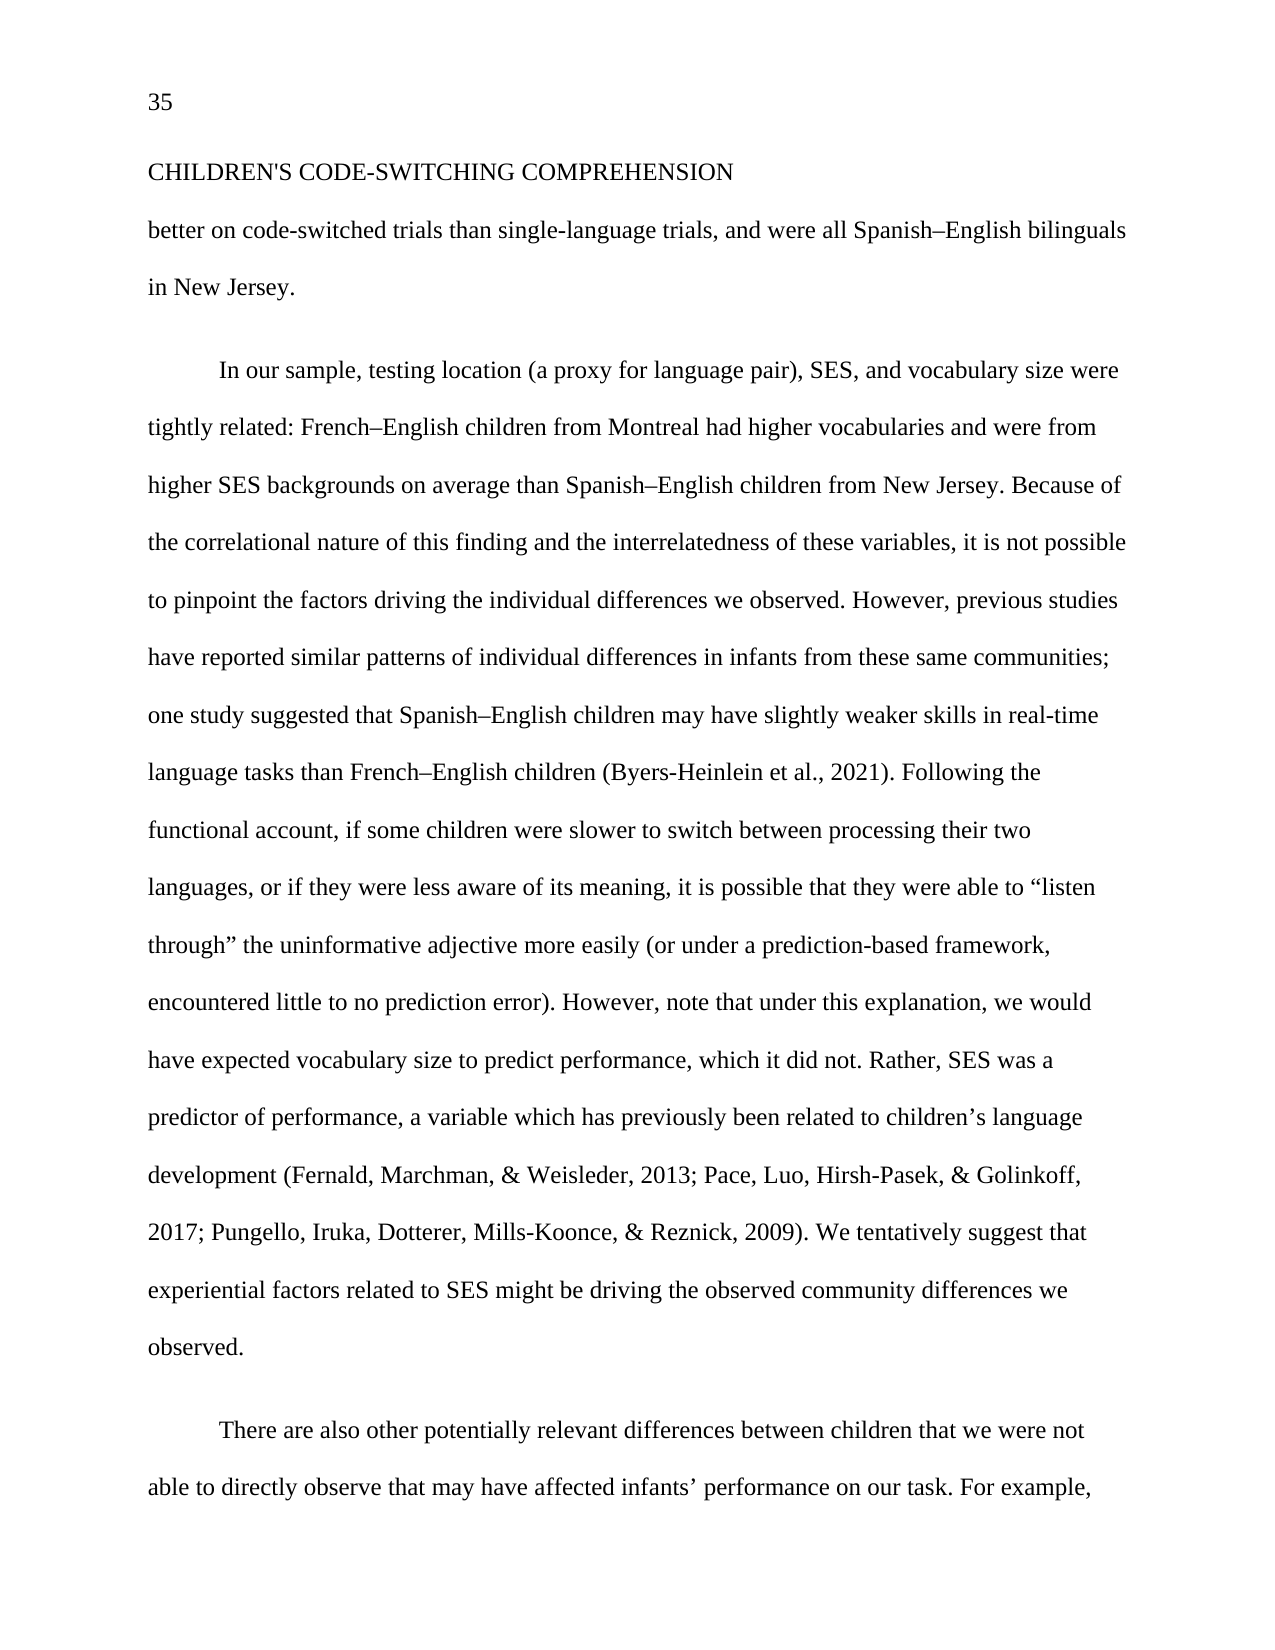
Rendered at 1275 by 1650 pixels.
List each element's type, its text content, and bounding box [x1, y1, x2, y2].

text In our sample, testing location (a proxy for language pair), SES, and vocabulary size were tightly related: French–English children from Montreal had higher vocabularies and were from higher SES backgrounds on average than Spanish–English children from New Jersey. Because of the correlational nature of this finding and the interrelatedness of these variables, it is not possible to pinpoint the factors driving the individual differences we observed. However, previous studies have reported similar patterns of individual differences in infants from these same communities; one study suggested that Spanish–English children may have slightly weaker skills in real-time language tasks than French–English children (Byers-Heinlein et al., 2021). Following the functional account, if some children were slower to switch between processing their two languages, or if they were less aware of its meaning, it is possible that they were able to “listen through” the uninformative adjective more easily (or under a prediction-based framework, encountered little to no prediction error). However, note that under this explanation, we would have expected vocabulary size to predict performance, which it did not. Rather, SES was a predictor of performance, a variable which has previously been related to children’s language development (Fernald, Marchman, & Weisleder, 2013; Pace, Luo, Hirsh-Pasek, & Golinkoff, 2017; Pungello, Iruka, Dotterer, Mills-Koonce, & Reznick, 2009). We tentatively suggest that experiential factors related to SES might be driving the observed community differences we observed. [148, 355, 1127, 1361]
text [148, 1415, 1127, 1501]
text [148, 215, 1127, 301]
